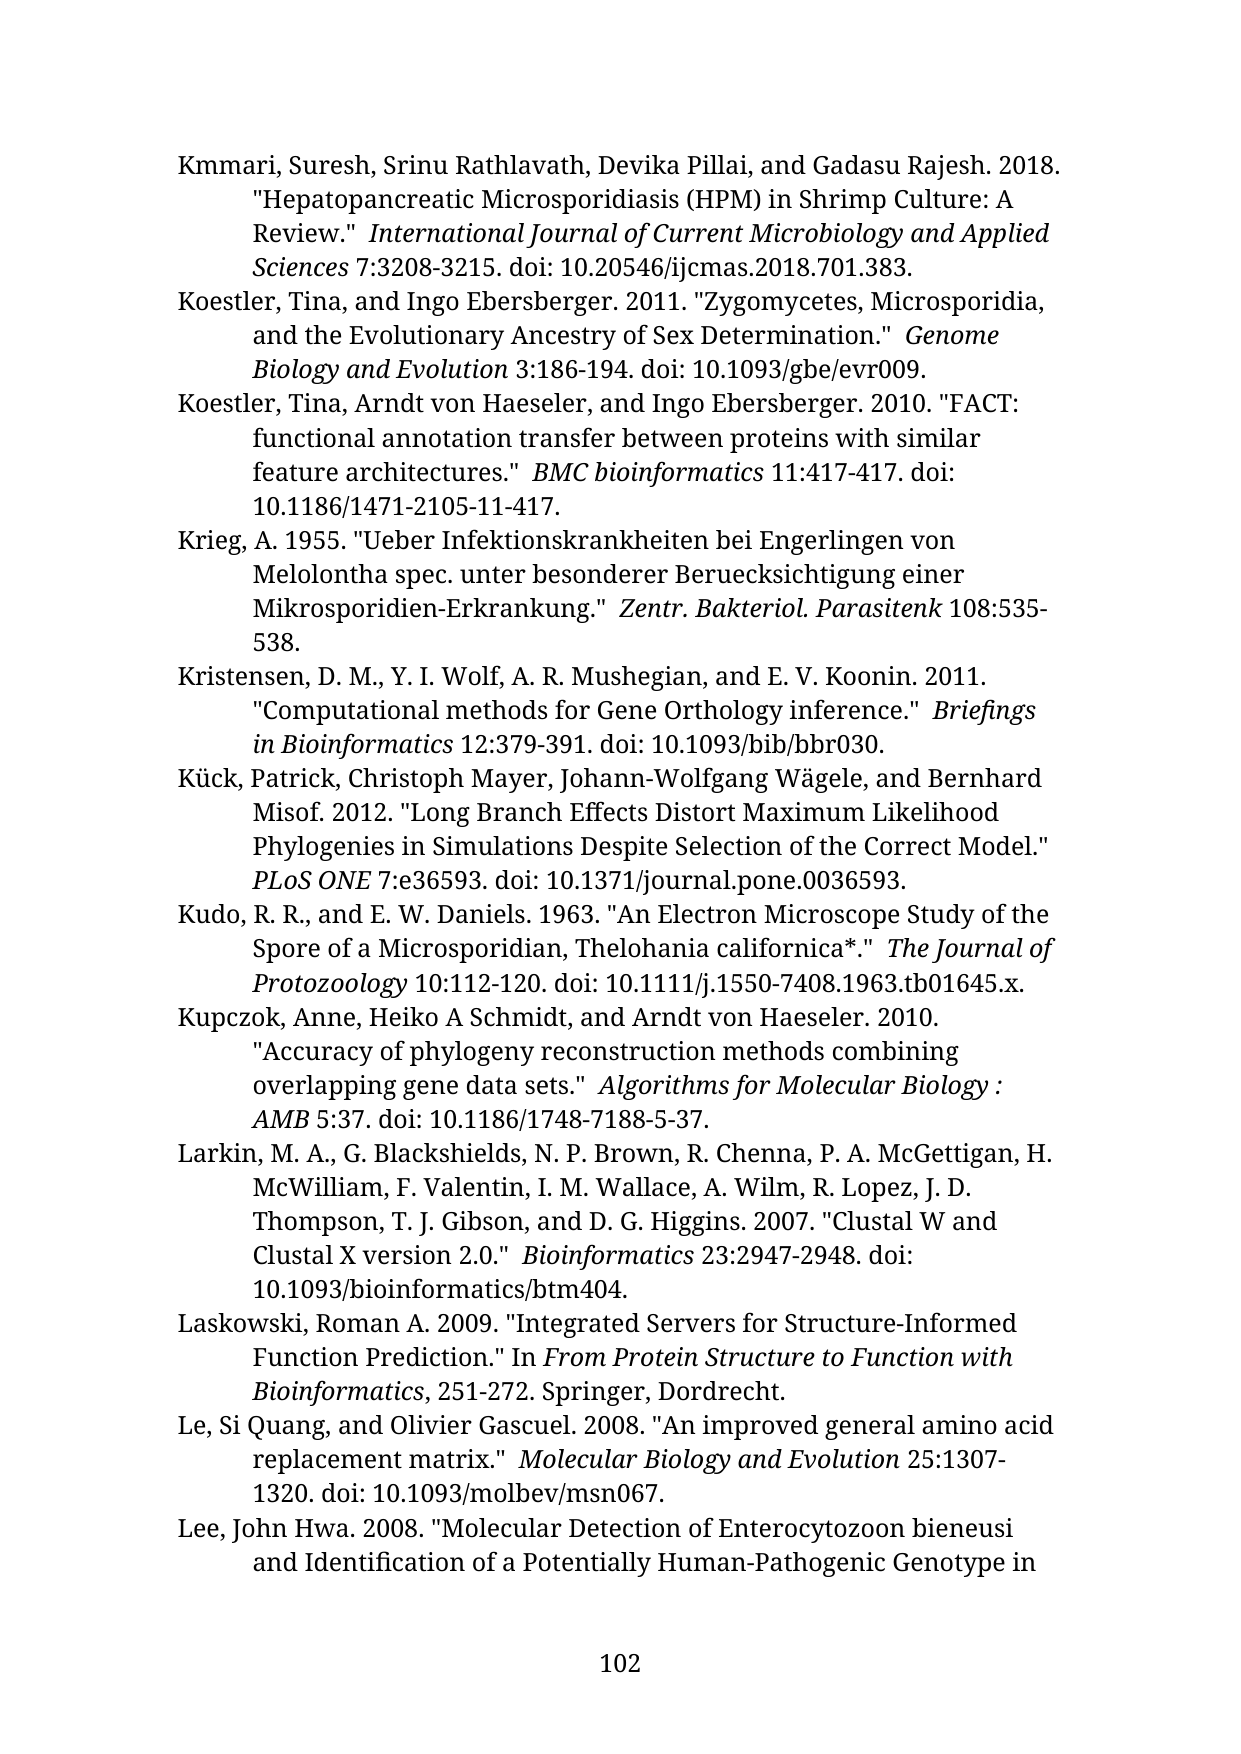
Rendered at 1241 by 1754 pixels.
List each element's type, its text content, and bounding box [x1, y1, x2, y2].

text Kudo, R. R., and E. W. Daniels. 1963. "An Electron Microscope Study of the Spore of a Microsporidian, Thelohania californica*." The Journal of Protozoology 10:112-120. doi: 10.1111/j.1550-7408.1963.tb01645.x. [177, 897, 1063, 999]
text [177, 1510, 1063, 1578]
text Koestler, Tina, and Ingo Ebersberger. 2011. "Zygomycetes, Microsporidia, and the Evolutionary Ancestry of Sex Determination." Genome Biology and Evolution 3:186-194. doi: 10.1093/gbe/evr009. [177, 284, 1063, 386]
text Kück, Patrick, Christoph Mayer, Johann-Wolfgang Wägele, and Bernhard Misof. 2012. "Long Branch Effects Distort Maximum Likelihood Phylogenies in Simulations Despite Selection of the Correct Model." PLoS ONE 7:e36593. doi: 10.1371/journal.pone.0036593. [177, 761, 1063, 897]
text Krieg, A. 1955. "Ueber Infektionskrankheiten bei Engerlingen von Melolontha spec. unter besonderer Beruecksichtigung einer Mikrosporidien-Erkrankung." Zentr. Bakteriol. Parasitenk 108:535-538. [177, 522, 1063, 659]
text Kmmari, Suresh, Srinu Rathlavath, Devika Pillai, and Gadasu Rajesh. 2018. "Hepatopancreatic Microsporidiasis (HPM) in Shrimp Culture: A Review." International Journal of Current Microbiology and Applied Sciences 7:3208-3215. doi: 10.20546/ijcmas.2018.701.383. [177, 148, 1063, 284]
text Kupczok, Anne, Heiko A Schmidt, and Arndt von Haeseler. 2010. "Accuracy of phylogeny reconstruction methods combining overlapping gene data sets." Algorithms for Molecular Biology : AMB 5:37. doi: 10.1186/1748-7188-5-37. [177, 999, 1063, 1136]
text Laskowski, Roman A. 2009. "Integrated Servers for Structure-Informed Function Prediction." In From Protein Structure to Function with Bioinformatics, 251-272. Springer, Dordrecht. [177, 1306, 1063, 1408]
text Larkin, M. A., G. Blackshields, N. P. Brown, R. Chenna, P. A. McGettigan, H. McWilliam, F. Valentin, I. M. Wallace, A. Wilm, R. Lopez, J. D. Thompson, T. J. Gibson, and D. G. Higgins. 2007. "Clustal W and Clustal X version 2.0." Bioinformatics 23:2947-2948. doi: 10.1093/bioinformatics/btm404. [177, 1136, 1063, 1306]
text Koestler, Tina, Arndt von Haeseler, and Ingo Ebersberger. 2010. "FACT: functional annotation transfer between proteins with similar feature architectures." BMC bioinformatics 11:417-417. doi: 10.1186/1471-2105-11-417. [177, 386, 1063, 522]
text Le, Si Quang, and Olivier Gascuel. 2008. "An improved general amino acid replacement matrix." Molecular Biology and Evolution 25:1307-1320. doi: 10.1093/molbev/msn067. [177, 1408, 1063, 1510]
text Kristensen, D. M., Y. I. Wolf, A. R. Mushegian, and E. V. Koonin. 2011. "Computational methods for Gene Orthology inference." Briefings in Bioinformatics 12:379-391. doi: 10.1093/bib/bbr030. [177, 659, 1063, 761]
